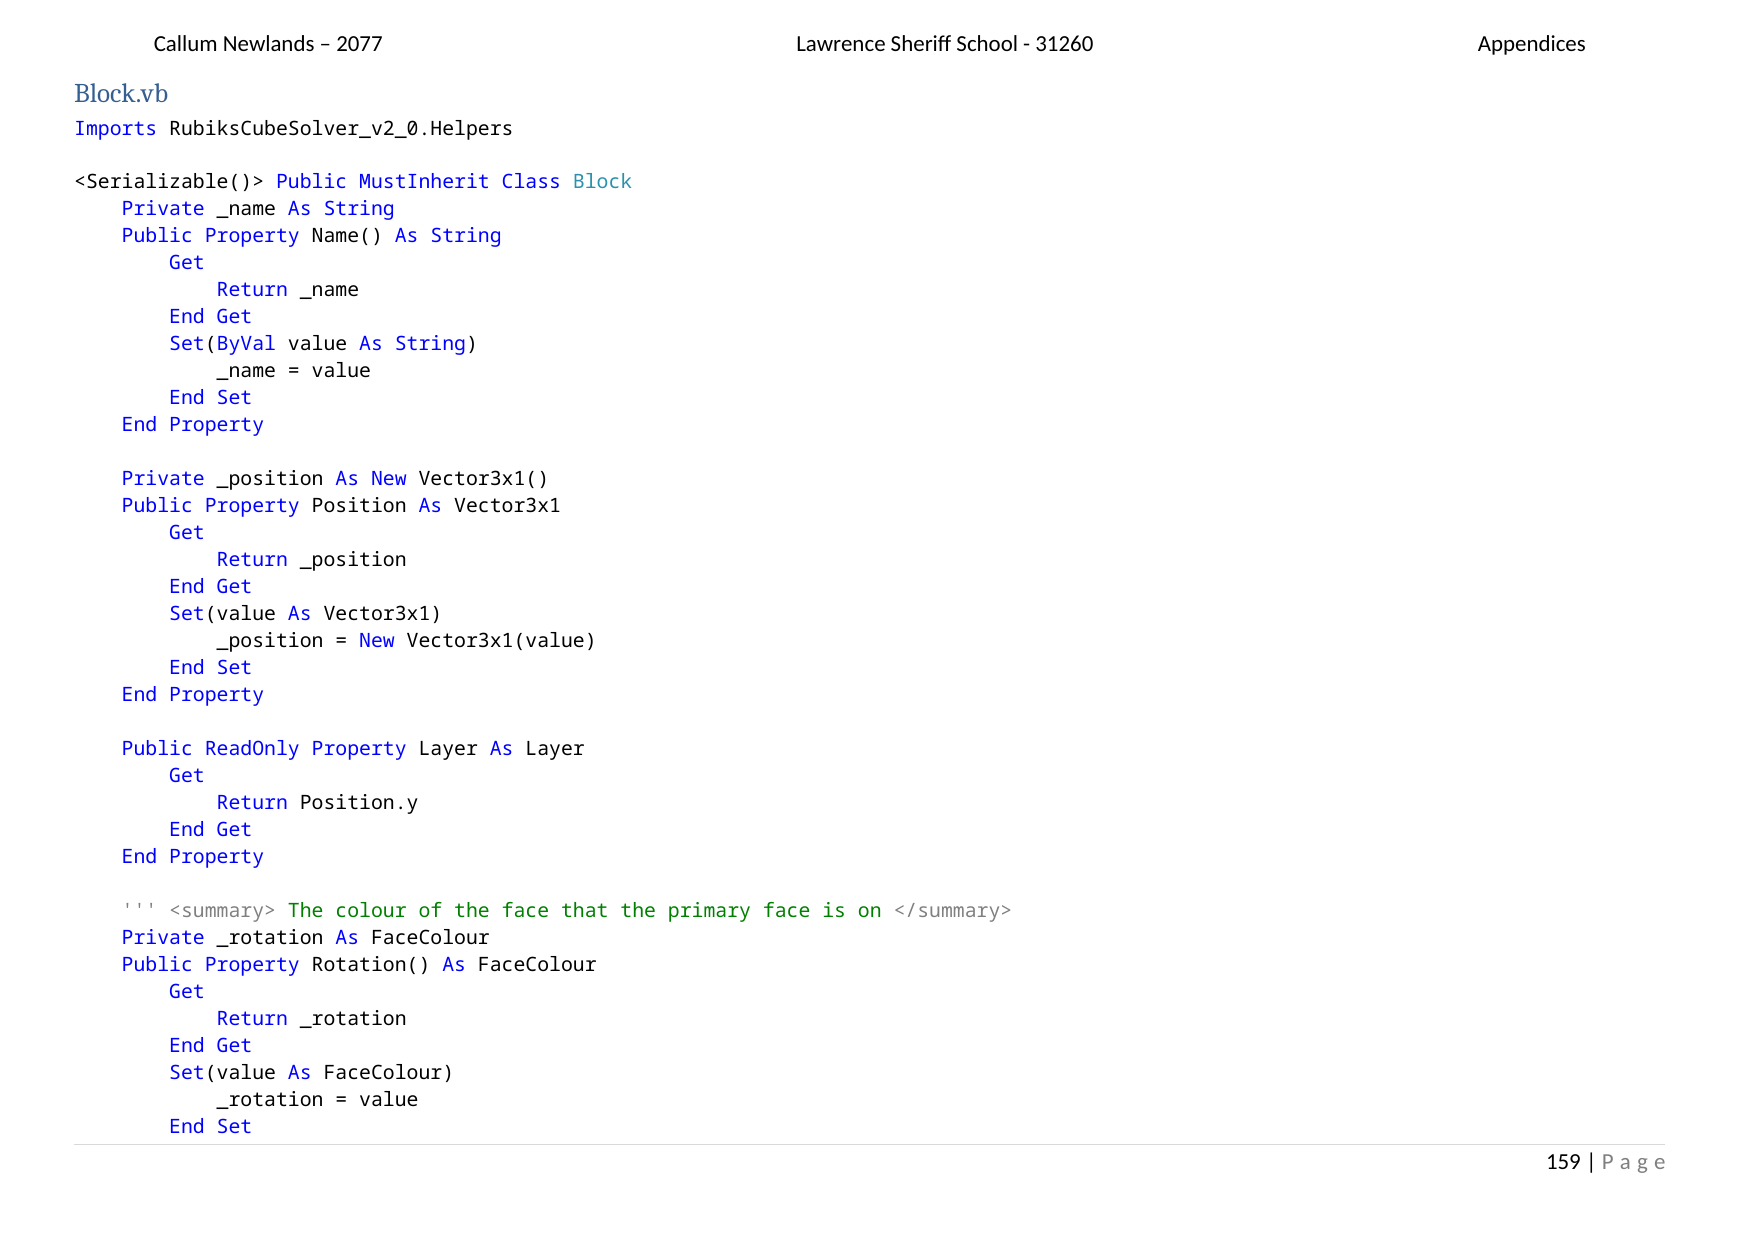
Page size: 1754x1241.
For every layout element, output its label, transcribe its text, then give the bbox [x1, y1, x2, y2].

text Private _position As New Vector3x1() [74, 464, 1665, 491]
text End Get [74, 815, 1665, 842]
text Get [74, 761, 1665, 788]
text ''' <summary> The colour of the face that the primary face is on </summary> [74, 896, 1665, 923]
text Public Property Position As Vector3x1 [74, 491, 1665, 518]
text Get [74, 518, 1665, 545]
text Return _position [74, 545, 1665, 572]
text Private _name As String [74, 195, 1665, 222]
text Return _rotation [74, 1004, 1665, 1031]
text End Property [74, 680, 1665, 707]
text End Property [74, 842, 1665, 869]
text End Set [74, 653, 1665, 680]
text Imports RubiksCubeSolver_v2_0.Helpers [74, 114, 1665, 141]
text Set(value As FaceColour) [74, 1058, 1665, 1085]
text Set(ByVal value As String) [74, 329, 1665, 357]
text End Get [74, 572, 1665, 599]
subtitle Block.vb [74, 78, 1665, 109]
text <Serializable()> Public MustInherit Class Block [74, 168, 1665, 195]
text Private _rotation As FaceColour [74, 923, 1665, 950]
text Get [74, 249, 1665, 276]
text _name = value [74, 357, 1665, 383]
text End Set [74, 1112, 1665, 1139]
text Get [74, 977, 1665, 1004]
text End Get [74, 303, 1665, 329]
text Return Position.y [74, 788, 1665, 815]
text End Set [74, 383, 1665, 411]
text _rotation = value [74, 1085, 1665, 1112]
text Set(value As Vector3x1) [74, 599, 1665, 626]
text Public Property Rotation() As FaceColour [74, 950, 1665, 977]
text Public ReadOnly Property Layer As Layer [74, 734, 1665, 761]
text End Property [74, 411, 1665, 437]
text Public Property Name() As String [74, 222, 1665, 249]
text End Get [74, 1031, 1665, 1058]
text _position = New Vector3x1(value) [74, 626, 1665, 653]
text Return _name [74, 276, 1665, 303]
